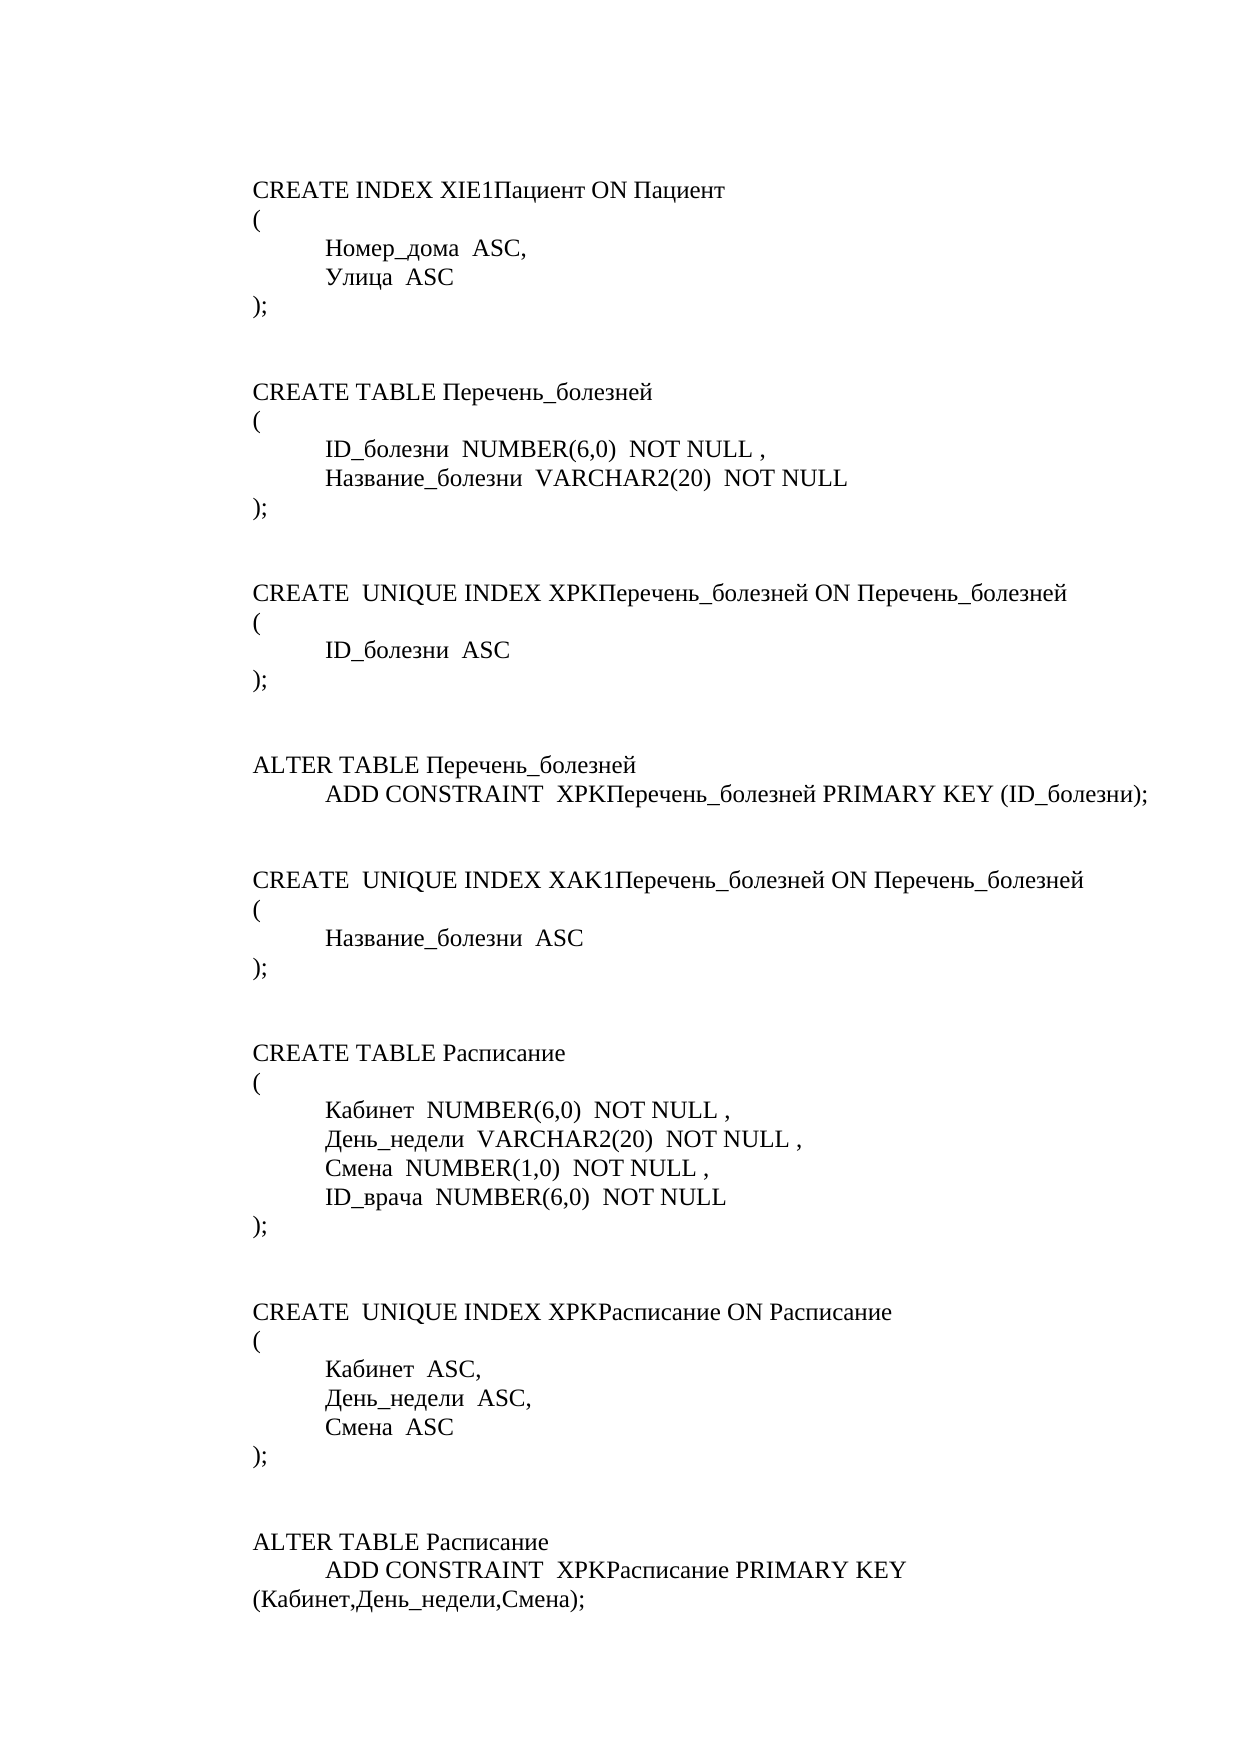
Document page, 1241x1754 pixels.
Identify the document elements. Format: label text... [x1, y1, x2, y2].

list ); [252, 492, 1152, 521]
list Номер_дома ASC, [252, 233, 1152, 262]
list ( [252, 1067, 1152, 1096]
list ALTER TABLE Расписание [252, 1527, 1152, 1556]
list CREATE TABLE Перечень_болезней [252, 377, 1152, 406]
list CREATE UNIQUE INDEX XAK1Перечень_болезней ON Перечень_болезней [252, 866, 1152, 894]
list ( [252, 607, 1152, 636]
list ( [252, 204, 1152, 233]
list ADD CONSTRAINT XPKРасписание PRIMARY KEY (Кабинет,День_недели,Смена); [252, 1556, 1152, 1613]
list Смена NUMBER(1,0) NOT NULL , [252, 1153, 1152, 1182]
list Улица ASC [252, 262, 1152, 291]
list ( [252, 1326, 1152, 1354]
list Смена ASC [252, 1412, 1152, 1441]
list ( [252, 406, 1152, 434]
list CREATE TABLE Расписание [252, 1038, 1152, 1067]
list ID_болезни ASC [252, 636, 1152, 664]
list ( [252, 894, 1152, 923]
list День_недели ASC, [252, 1383, 1152, 1412]
list Название_болезни ASC [252, 923, 1152, 952]
list CREATE UNIQUE INDEX XPKРасписание ON Расписание [252, 1297, 1152, 1326]
list День_недели VARCHAR2(20) NOT NULL , [252, 1124, 1152, 1153]
list ); [252, 291, 1152, 319]
list Название_болезни VARCHAR2(20) NOT NULL [252, 463, 1152, 492]
list ); [252, 1211, 1152, 1239]
list ALTER TABLE Перечень_болезней [252, 751, 1152, 779]
list ID_болезни NUMBER(6,0) NOT NULL , [252, 434, 1152, 463]
list ); [252, 664, 1152, 693]
list CREATE UNIQUE INDEX XPKПеречень_болезней ON Перечень_болезней [252, 578, 1152, 607]
list Кабинет ASC, [252, 1354, 1152, 1383]
list ADD CONSTRAINT XPKПеречень_болезней PRIMARY KEY (ID_болезни); [252, 779, 1152, 808]
list Кабинет NUMBER(6,0) NOT NULL , [252, 1096, 1152, 1124]
list ); [252, 1441, 1152, 1469]
list CREATE INDEX XIE1Пациент ON Пациент [252, 176, 1152, 204]
list ); [252, 952, 1152, 981]
list ID_врача NUMBER(6,0) NOT NULL [252, 1182, 1152, 1211]
